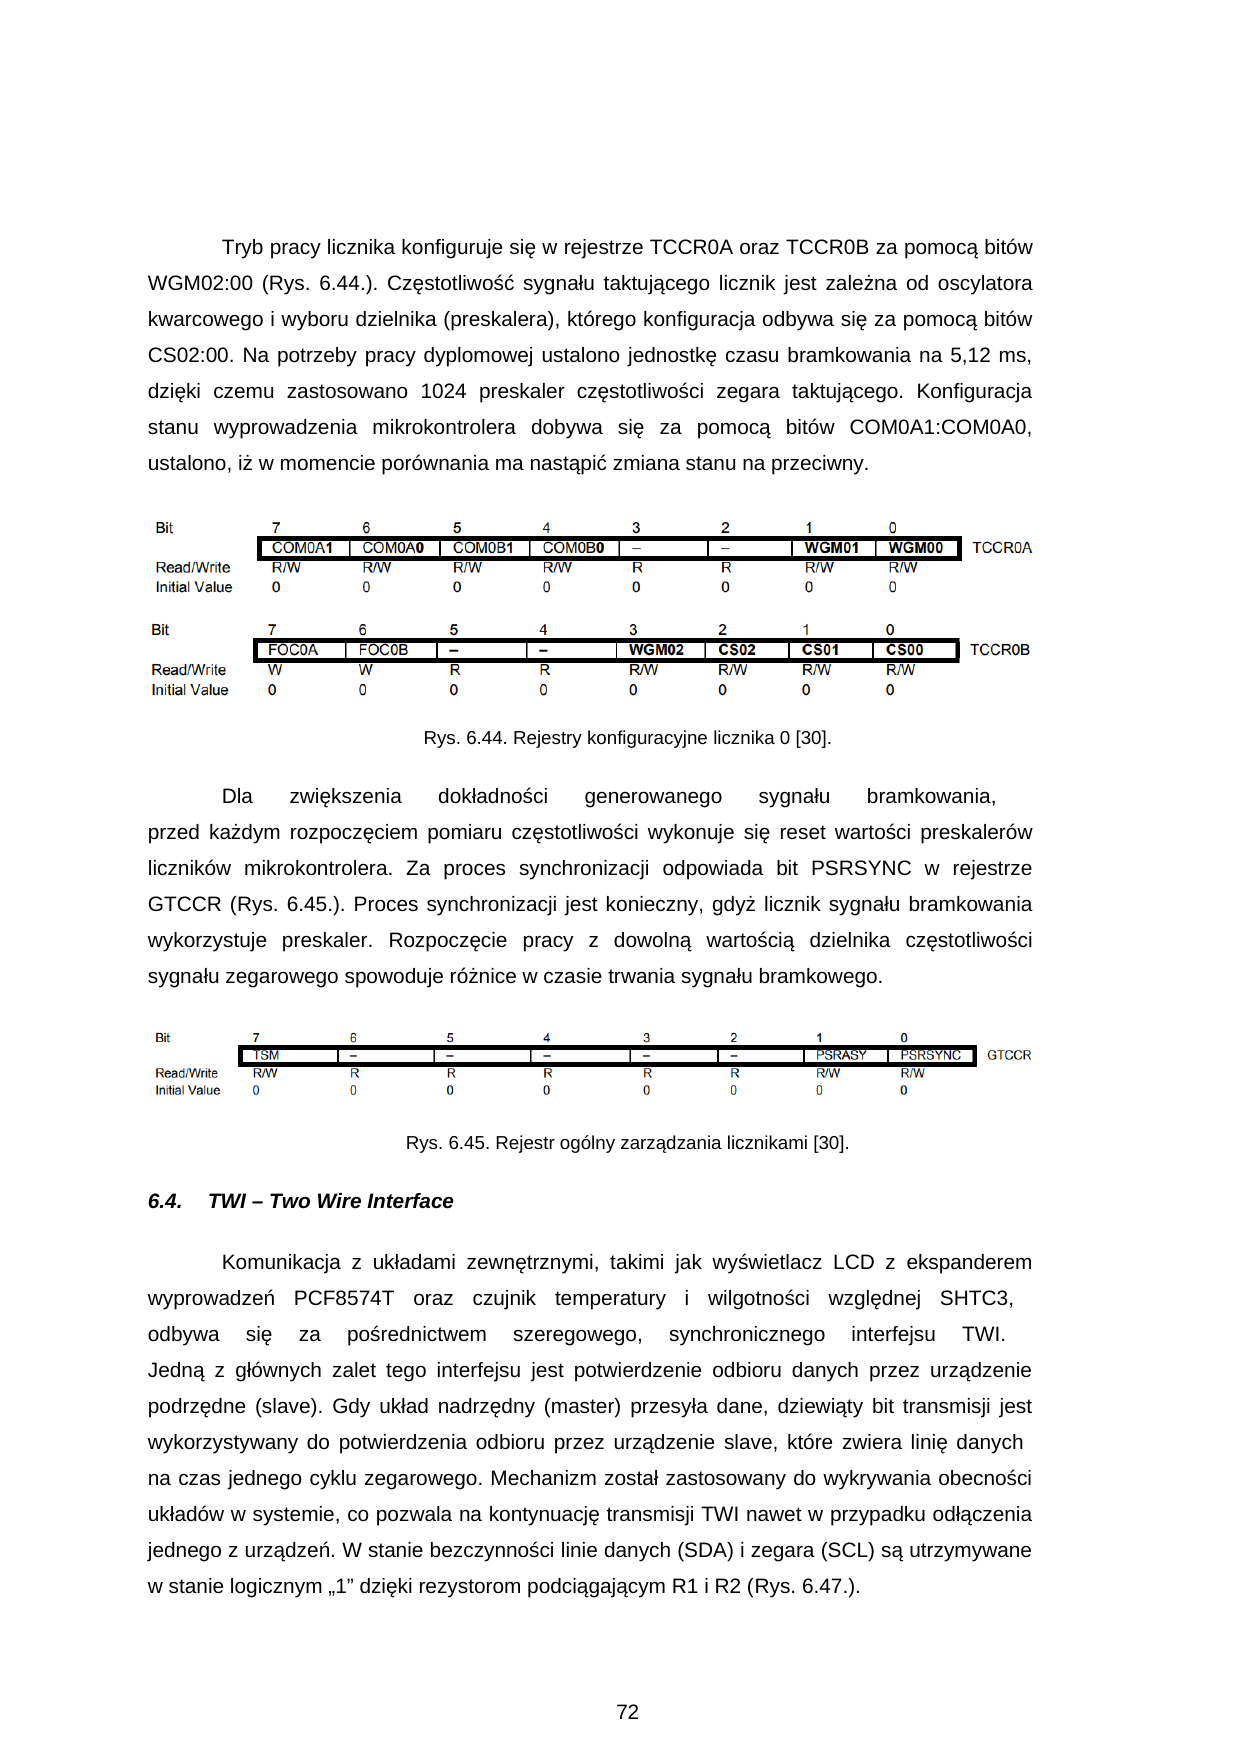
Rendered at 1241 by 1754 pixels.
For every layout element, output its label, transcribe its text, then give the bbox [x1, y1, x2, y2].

picture [147, 617, 1034, 703]
picture [147, 511, 1034, 605]
subtitle Rys. 6.7. Rejestr ogólny zarządzania licznikami [30]. [148, 1132, 1033, 1153]
subtitle TWI – Two Wire Interface [148, 1189, 1033, 1213]
subtitle Rys. 6.6. Rejestry konfiguracyjne licznika 0 [30]. [148, 727, 1033, 748]
picture [147, 1024, 1034, 1108]
